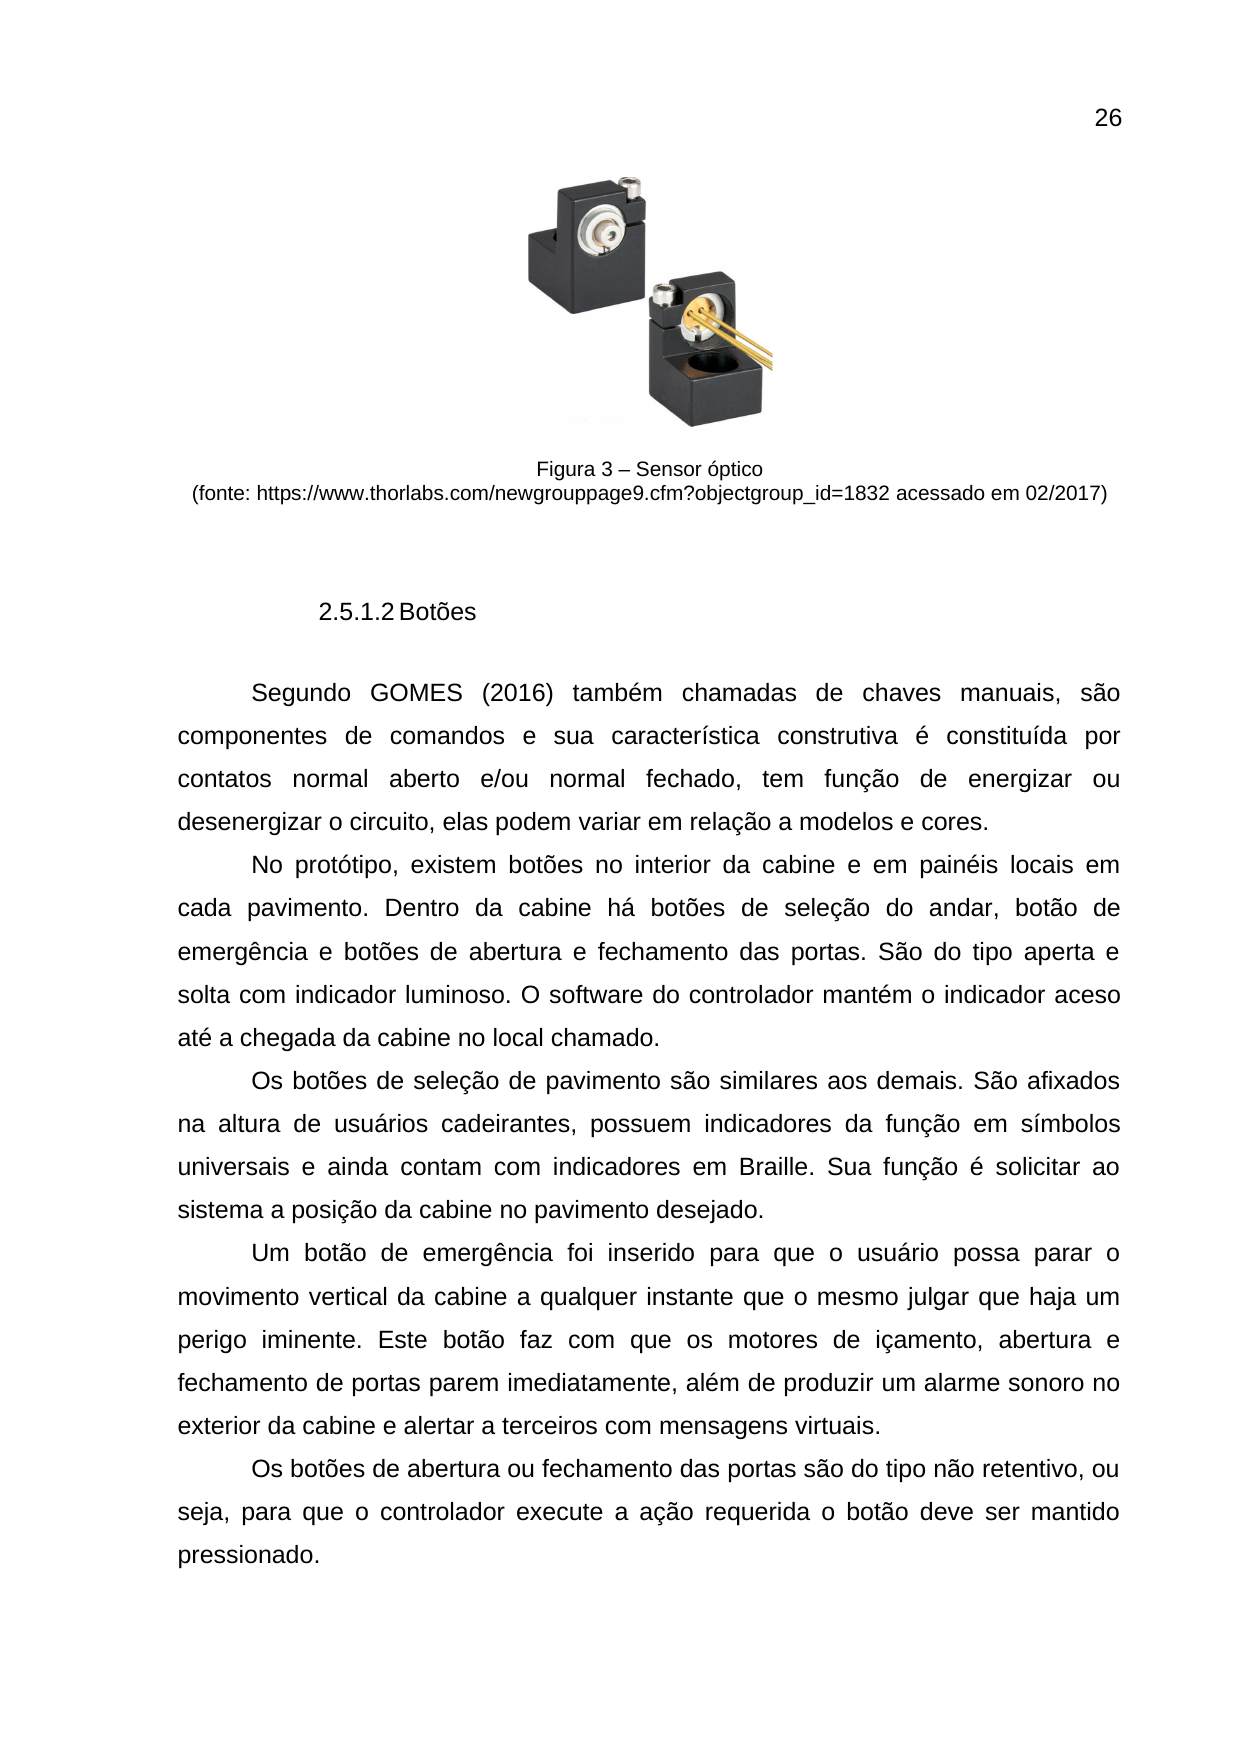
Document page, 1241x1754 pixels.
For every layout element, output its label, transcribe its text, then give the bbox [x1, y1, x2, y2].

text Os botões de abertura ou fechamento das portas são do tipo não retentivo, ou seja, para que o controlador execute a ação requerida o botão deve ser mantido pressionado. [177, 1454, 1122, 1569]
text Um botão de emergência foi inserido para que o usuário possa parar o movimento vertical da cabine a qualquer instante que o mesmo julgar que haja um perigo iminente. Este botão faz com que os motores de içamento, abertura e fechamento de portas parem imediatamente, além de produzir um alarme sonoro no exterior da cabine e alertar a terceiros com mensagens virtuais. [177, 1238, 1122, 1439]
subtitle Botões [244, 597, 1122, 626]
text Os botões de seleção de pavimento são similares aos demais. São afixados na altura de usuários cadeirantes, possuem indicadores da função em símbolos universais e ainda contam com indicadores em Braille. Sua função é solicitar ao sistema a posição da cabine no pavimento desejado. [177, 1066, 1122, 1224]
text Figura 3 – Sensor óptico [177, 457, 1122, 481]
text No protótipo, existem botões no interior da cabine e em painéis locais em cada pavimento. Dentro da cabine há botões de seleção do andar, botão de emergência e botões de abertura e fechamento das portas. São do tipo aperta e solta com indicador luminoso. O software do controlador mantém o indicador aceso até a chegada da cabine no local chamado. [177, 850, 1122, 1051]
text (fonte: https://www.thorlabs.com/newgrouppage9.cfm?objectgroup_id=1832 acessado em 02/2017) [177, 481, 1122, 504]
text Segundo GOMES (2016) também chamadas de chaves manuais, são componentes de comandos e sua característica construtiva é constituída por contatos normal aberto e/ou normal fechado, tem função de energizar ou desenergizar o circuito, elas podem variar em relação a modelos e cores. [177, 678, 1122, 836]
picture [526, 177, 774, 443]
